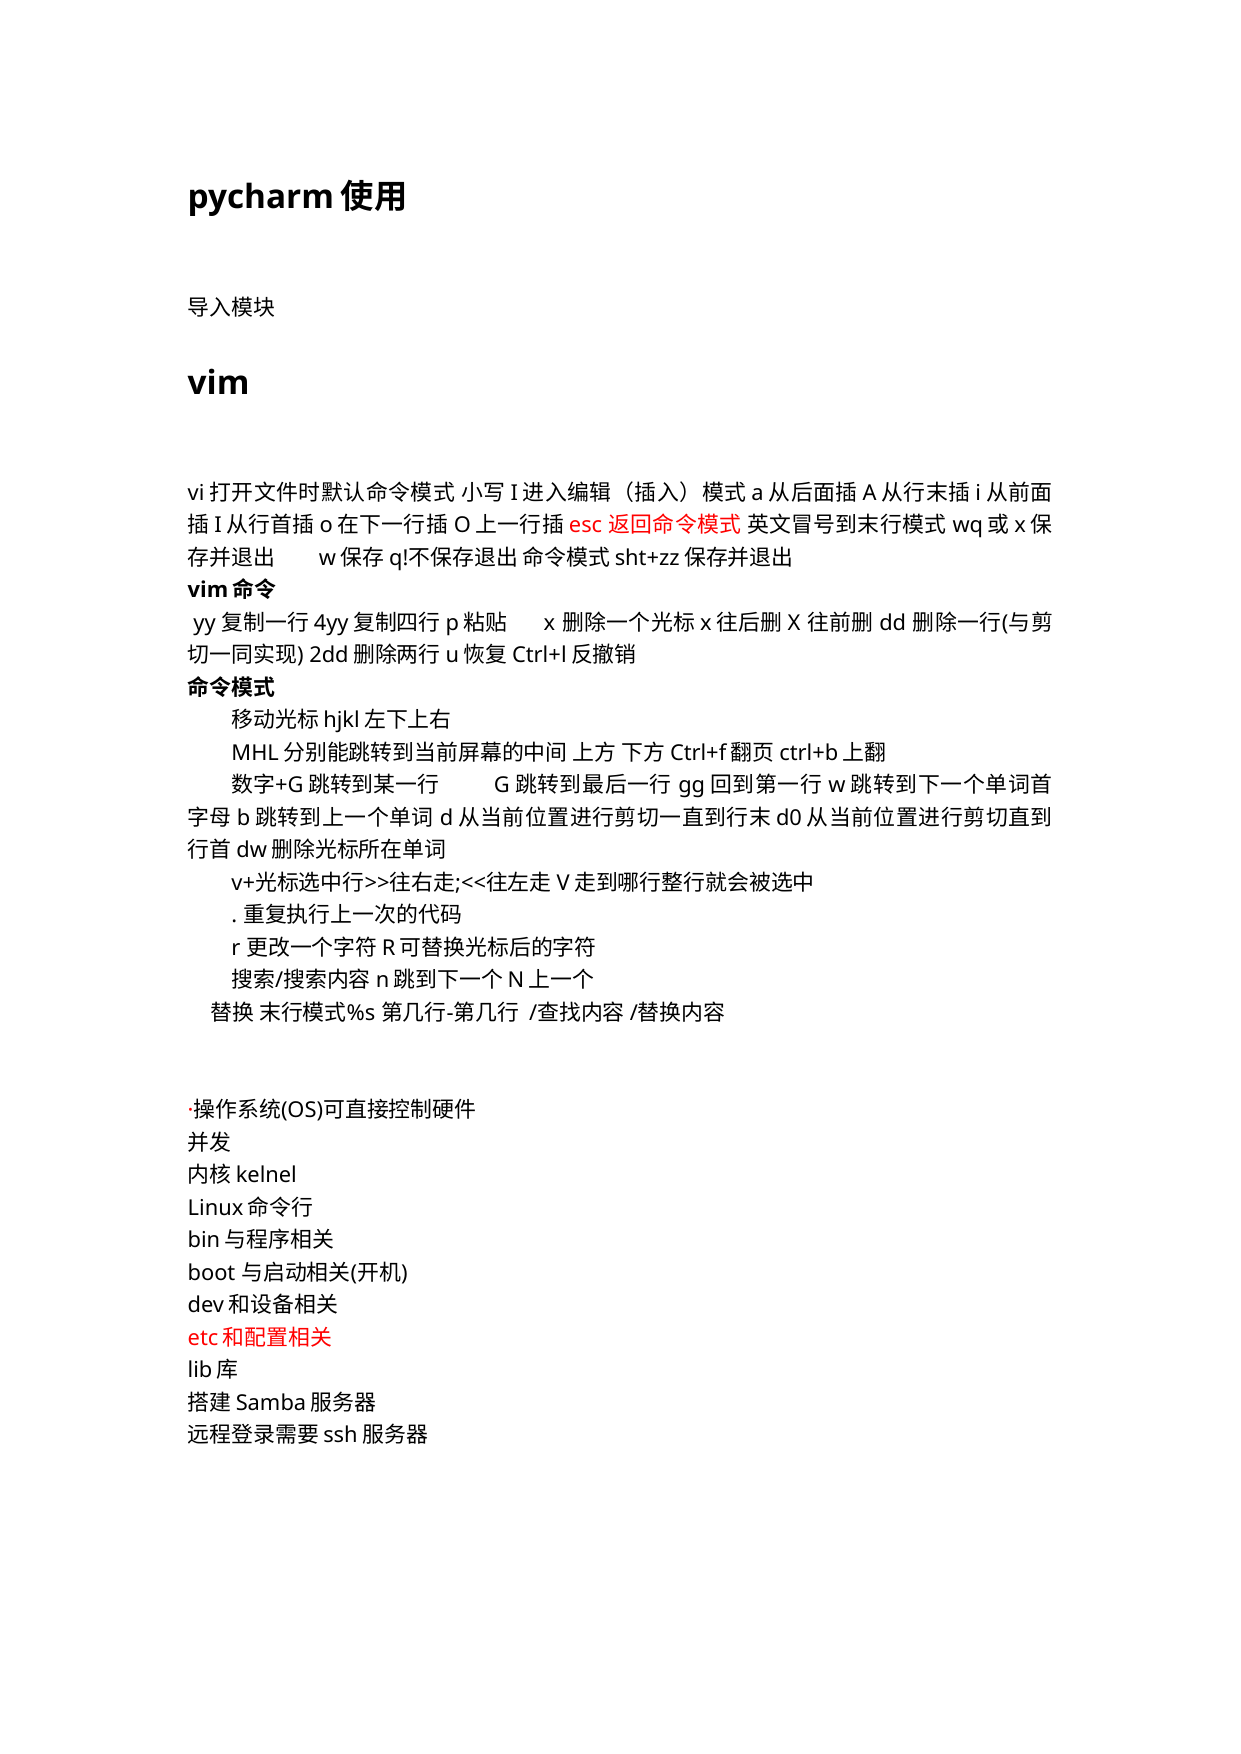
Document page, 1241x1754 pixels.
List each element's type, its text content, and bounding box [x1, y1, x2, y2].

text 并发 [187, 1124, 1053, 1157]
subtitle pycharm使用 [187, 162, 1053, 227]
text 远程登录需要ssh服务器 [187, 1417, 1053, 1449]
text 内核kelnel [187, 1157, 1053, 1189]
text dev和设备相关 [187, 1287, 1053, 1319]
text v+光标选中行>>往右走;<<往左走 V走到哪行整行就会被选中 [187, 864, 1053, 897]
text vi打开文件时默认命令模式 小写I进入编辑（插入）模式a从后面插A从行末插i从前面插I从行首插o在下一行插 O上一行插esc 返回命令模式 英文冒号到末行模式 wq或x保存并退出 w保存 q!不保存退出 命令模式sht+zz保存并退出 [187, 474, 1053, 572]
text 命令模式 [187, 669, 1053, 702]
text MHL分别能跳转到当前屏幕的中间 上方 下方 Ctrl+f翻页 ctrl+b上翻 [187, 734, 1053, 767]
text yy 复制一行 4yy复制四行 p粘贴 x 删除一个光标x往后删X 往前删 dd 删除一行(与剪切一同实现) 2dd删除两行 u恢复 Ctrl+l反撤销 [187, 604, 1053, 669]
text 替换 末行模式%s 第几行-第几行 /查找内容 /替换内容 [187, 994, 1053, 1027]
text etc和配置相关 [187, 1319, 1053, 1352]
text r 更改一个字符R可替换光标后的字符 [187, 929, 1053, 962]
text ·操作系统(OS)可直接控制硬件 [187, 1092, 1053, 1124]
text 移动光标hjkl左下上右 [187, 702, 1053, 734]
text 导入模块 [187, 289, 1053, 322]
text lib库 [187, 1352, 1053, 1384]
text . 重复执行上一次的代码 [187, 897, 1053, 929]
subtitle vim [187, 349, 1053, 414]
text bin与程序相关 [187, 1222, 1053, 1254]
text Linux命令行 [187, 1189, 1053, 1222]
text 搜索/搜索内容 n跳到下一个N上一个 [187, 962, 1053, 994]
text 数字+G跳转到某一行 G跳转到最后一行 gg回到第一行 w跳转到下一个单词首字母b跳转到上一个单词 d从当前位置进行剪切一直到行末d0从当前位置进行剪切直到行首 dw删除光标所在单词 [187, 767, 1053, 864]
text vim命令 [187, 572, 1053, 604]
text 搭建Samba服务器 [187, 1384, 1053, 1417]
text boot 与启动相关(开机) [187, 1254, 1053, 1287]
